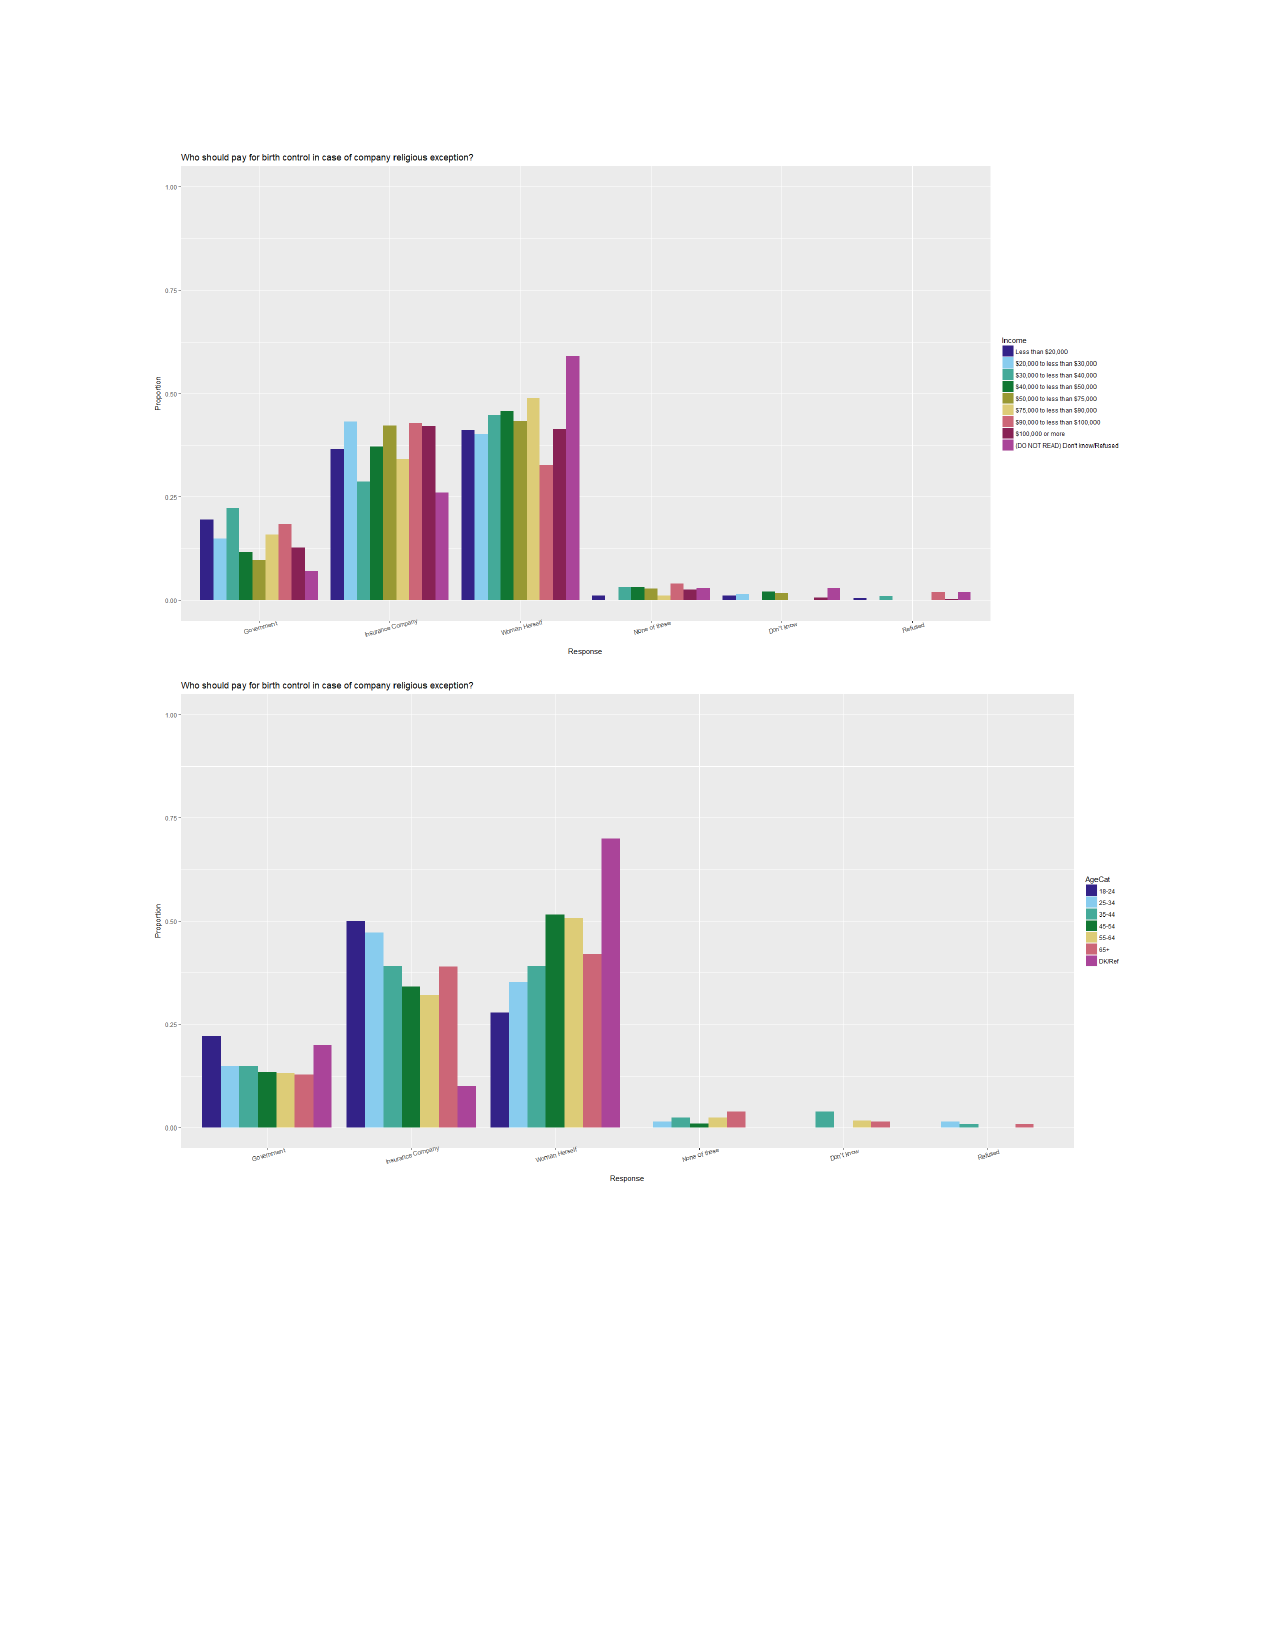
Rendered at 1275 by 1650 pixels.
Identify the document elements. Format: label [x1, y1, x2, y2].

picture [150, 677, 1125, 1186]
picture [150, 150, 1125, 659]
